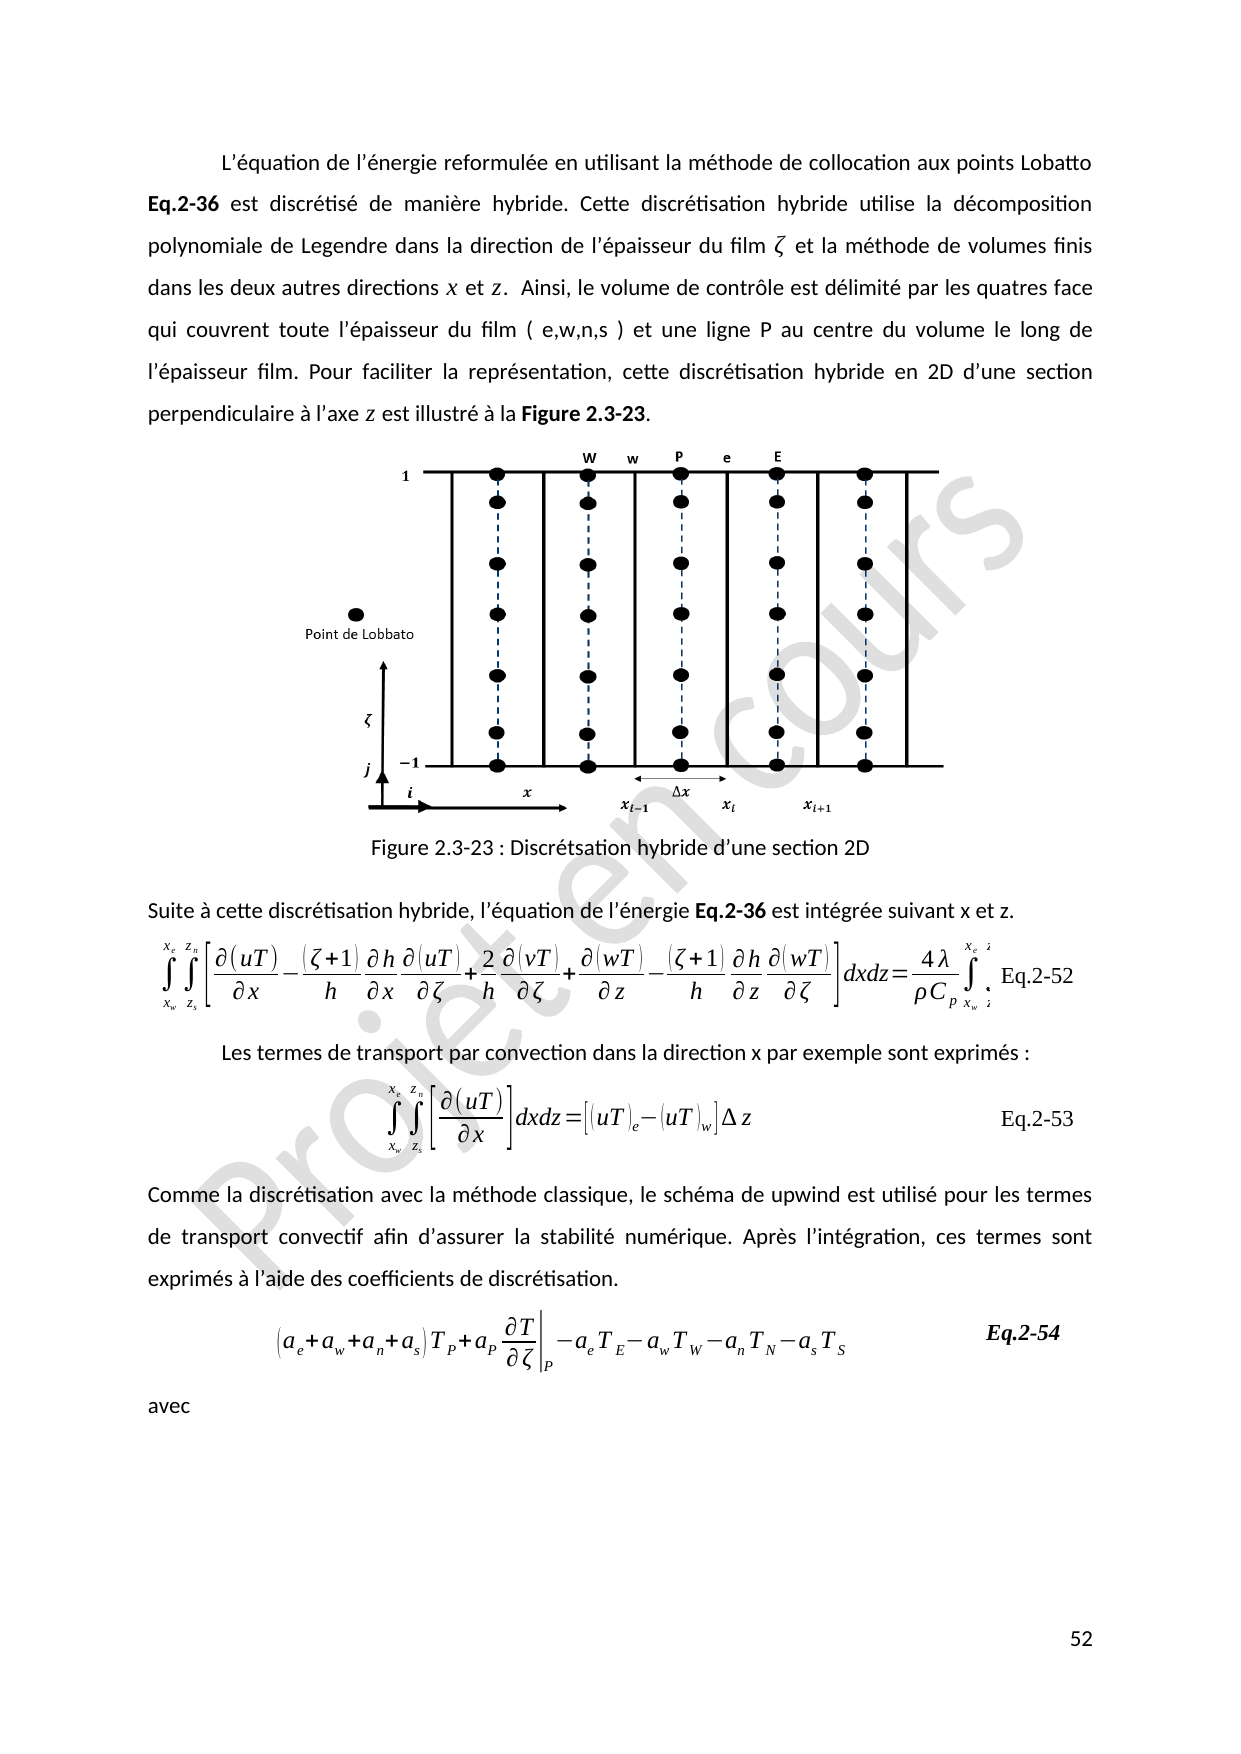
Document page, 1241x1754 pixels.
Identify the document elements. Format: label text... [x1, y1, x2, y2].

text Comme la discrétisation avec la méthode classique, le schéma de upwind est utilisé pour les termes de transport convectif afin d’assurer la stabilité numérique. Après l’intégration, ces termes sont exprimés à l’aide des coefficients de discrétisation. [148, 1181, 1093, 1292]
text Les termes de transport par convection dans la direction x par exemple sont exprimés : [148, 1038, 1093, 1066]
table_header [148, 1306, 974, 1391]
table_header [148, 1080, 989, 1168]
text avec [148, 1391, 1093, 1419]
table_header [989, 937, 1093, 1025]
table_header [975, 1306, 1093, 1391]
text Suite à cette discrétisation hybride, l’équation de l’énergie Eq.2-36 est intégrée suivant x et z. [148, 896, 1093, 924]
picture [295, 441, 945, 820]
table_header [989, 1080, 1093, 1168]
table_header [148, 937, 989, 1025]
